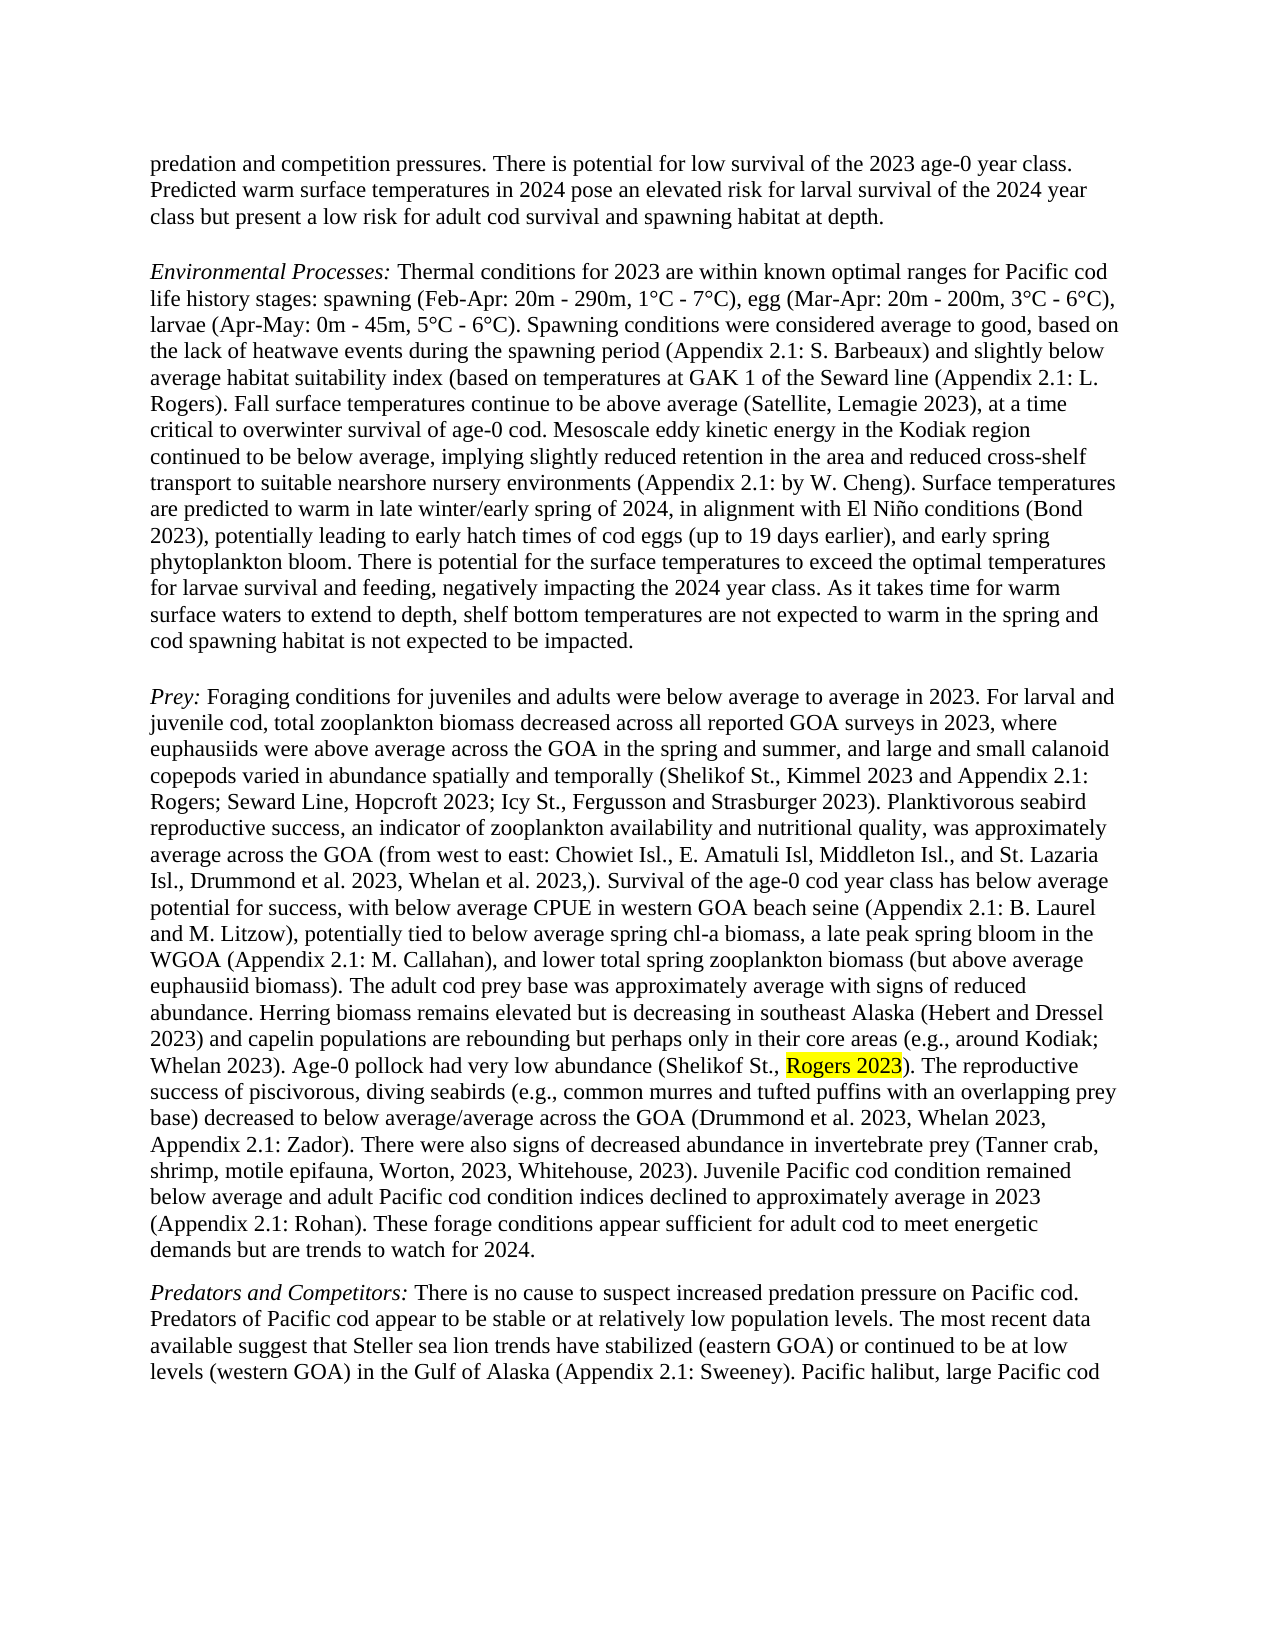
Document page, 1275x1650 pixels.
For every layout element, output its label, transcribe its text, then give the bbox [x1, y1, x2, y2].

text Prey: Foraging conditions for juveniles and adults were below average to average in 2023. For larval and juvenile cod, total zooplankton biomass decreased across all reported GOA surveys in 2023, where euphausiids were above average across the GOA in the spring and summer, and large and small calanoid copepods varied in abundance spatially and temporally (Shelikof St., Kimmel 2023 and Appendix 2.1: Rogers; Seward Line, Hopcroft 2023; Icy St., Fergusson and Strasburger 2023). Planktivorous seabird reproductive success, an indicator of zooplankton availability and nutritional quality, was approximately average across the GOA (from west to east: Chowiet Isl., E. Amatuli Isl, Middleton Isl., and St. Lazaria Isl., Drummond et al. 2023, Whelan et al. 2023,). Survival of the age-0 cod year class has below average potential for success, with below average CPUE in western GOA beach seine (Appendix 2.1: B. Laurel and M. Litzow), potentially tied to below average spring chl-a biomass, a late peak spring bloom in the WGOA (Appendix 2.1: M. Callahan), and lower total spring zooplankton biomass (but above average euphausiid biomass). The adult cod prey base was approximately average with signs of reduced abundance. Herring biomass remains elevated but is decreasing in southeast Alaska (Hebert and Dressel 2023) and capelin populations are rebounding but perhaps only in their core areas (e.g., around Kodiak; Whelan 2023). Age-0 pollock had very low abundance (Shelikof St., Rogers 2023). The reproductive success of piscivorous, diving seabirds (e.g., common murres and tufted puffins with an overlapping prey base) decreased to below average/average across the GOA (Drummond et al. 2023, Whelan 2023, Appendix 2.1: Zador). There were also signs of decreased abundance in invertebrate prey (Tanner crab, shrimp, motile epifauna, Worton, 2023, Whitehouse, 2023). Juvenile Pacific cod condition remained below average and adult Pacific cod condition indices declined to approximately average in 2023 (Appendix 2.1: Rohan). These forage conditions appear sufficient for adult cod to meet energetic demands but are trends to watch for 2024. [150, 683, 1125, 1262]
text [150, 150, 1125, 229]
text Environmental Processes: Thermal conditions for 2023 are within known optimal ranges for Pacific cod life history stages: spawning (Feb-Apr: 20m - 290m, 1°C - 7°C), egg (Mar-Apr: 20m - 200m, 3°C - 6°C), larvae (Apr-May: 0m - 45m, 5°C - 6°C). Spawning conditions were considered average to good, based on the lack of heatwave events during the spawning period (Appendix 2.1: S. Barbeaux) and slightly below average habitat suitability index (based on temperatures at GAK 1 of the Seward line (Appendix 2.1: L. Rogers). Fall surface temperatures continue to be above average (Satellite, Lemagie 2023), at a time critical to overwinter survival of age-0 cod. Mesoscale eddy kinetic energy in the Kodiak region continued to be below average, implying slightly reduced retention in the area and reduced cross-shelf transport to suitable nearshore nursery environments (Appendix 2.1: by W. Cheng). Surface temperatures are predicted to warm in late winter/early spring of 2024, in alignment with El Niño conditions (Bond 2023), potentially leading to early hatch times of cod eggs (up to 19 days earlier), and early spring phytoplankton bloom. There is potential for the surface temperatures to exceed the optimal temperatures for larvae survival and feeding, negatively impacting the 2024 year class. As it takes time for warm surface waters to extend to depth, shelf bottom temperatures are not expected to warm in the spring and cod spawning habitat is not expected to be impacted. [150, 258, 1125, 653]
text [150, 1279, 1125, 1384]
